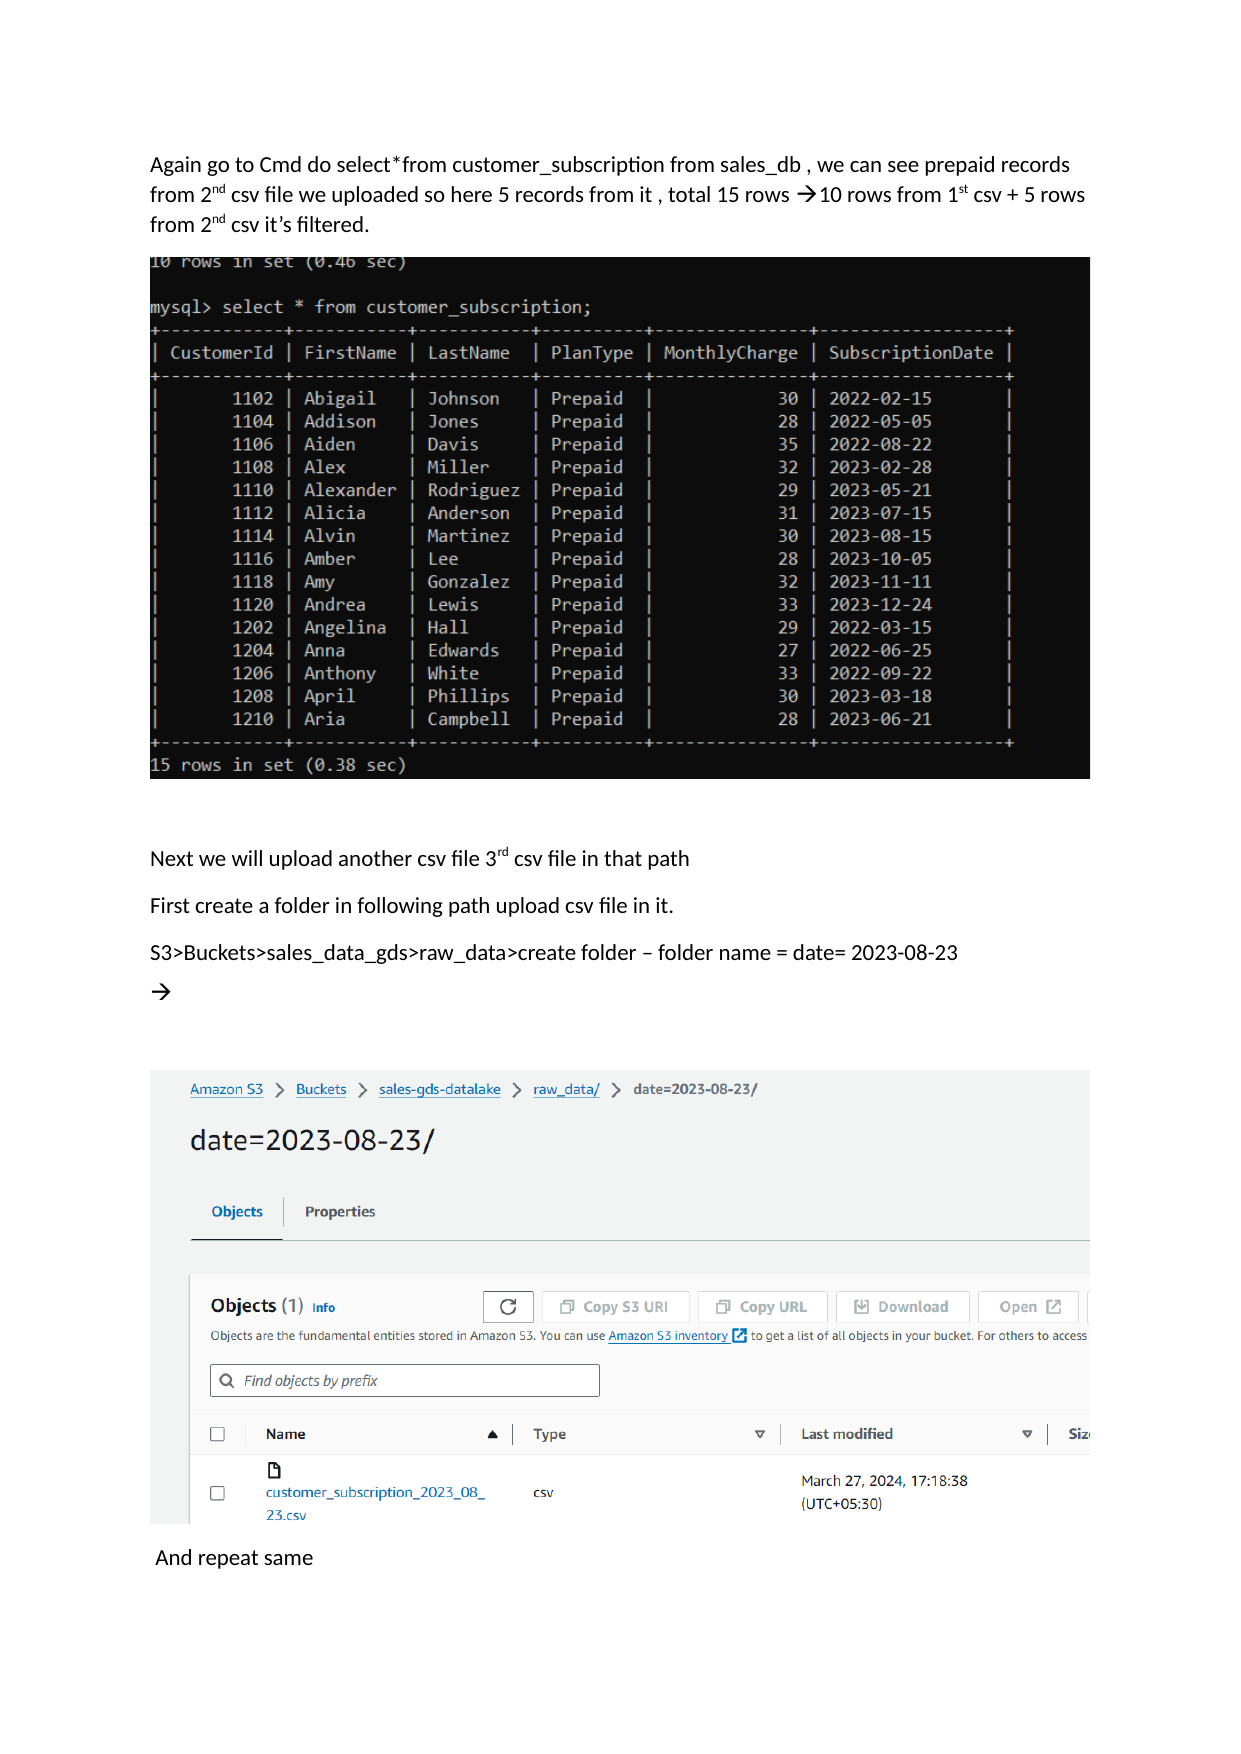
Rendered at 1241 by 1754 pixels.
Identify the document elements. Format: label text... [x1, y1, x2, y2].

text And repeat same [150, 1543, 1090, 1571]
text First create a folder in following path upload csv file in it. [150, 891, 1090, 919]
text S3>Buckets>sales_data_gds>raw_data>create folder – folder name = date= 2023-08-23 [150, 938, 1090, 966]
picture [150, 257, 1091, 779]
picture [150, 1070, 1091, 1524]
text Again go to Cmd do select*from customer_subscription from sales_db , we can see prepaid records from 2nd csv file we uploaded so here 5 records from it , total 15 rows 10 rows from 1st csv + 5 rows from 2nd csv it’s filtered. [150, 150, 1090, 238]
text Next we will upload another csv file 3rd csv file in that path [150, 844, 1090, 872]
